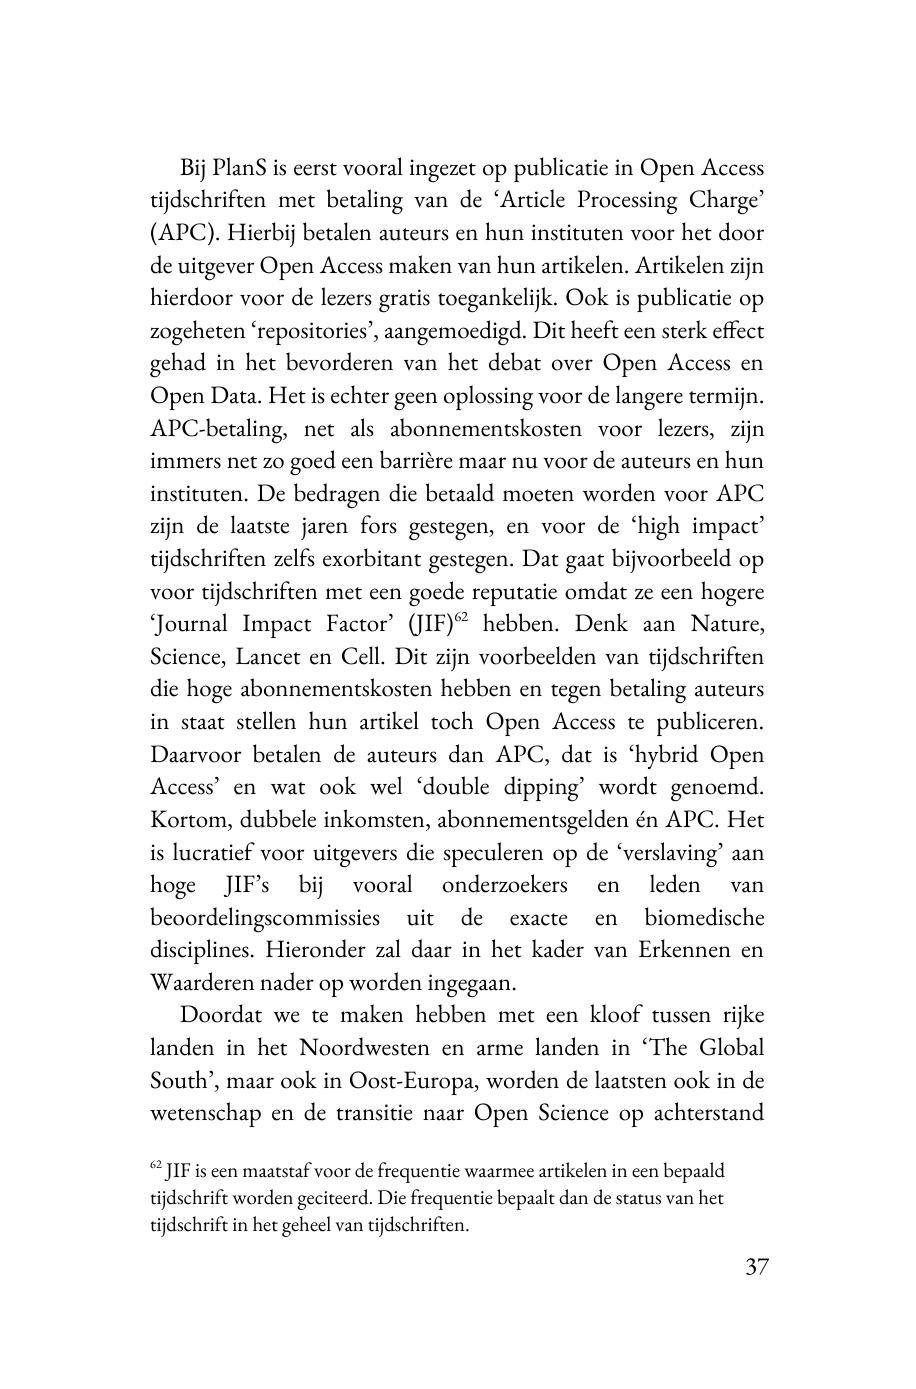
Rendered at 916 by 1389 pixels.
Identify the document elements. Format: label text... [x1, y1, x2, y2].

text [150, 998, 766, 1128]
text Bij PlanS is eerst vooral ingezet op publicatie in Open Access tijdschriften met betaling van de ‘Article Processing Charge’ (APC). Hierbij betalen auteurs en hun instituten voor het door de uitgever Open Access maken van hun artikelen. Artikelen zijn hierdoor voor de lezers gratis toegankelijk. Ook is publicatie op zogeheten ‘repositories’, aangemoedigd. Dit heeft een sterk effect gehad in het bevorderen van het debat over Open Access en Open Data. Het is echter geen oplossing voor de langere termijn. APC-betaling, net als abonnementskosten voor lezers, zijn immers net zo goed een barrière maar nu voor de auteurs en hun instituten. De bedragen die betaald moeten worden voor APC zijn de laatste jaren fors gestegen, en voor de ‘high impact’ tijdschriften zelfs exorbitant gestegen. Dat gaat bijvoorbeeld op voor tijdschriften met een goede reputatie omdat ze een hogere ‘Journal Impact Factor’ (JIF) hebben. Denk aan Nature, Science, Lancet en Cell. Dit zijn voorbeelden van tijdschriften die hoge abonnementskosten hebben en tegen betaling auteurs in staat stellen hun artikel toch Open Access te publiceren. Daarvoor betalen de auteurs dan APC, dat is ‘hybrid Open Access’ en wat ook wel ‘double dipping’ wordt genoemd. Kortom, dubbele inkomsten, abonnementsgelden én APC. Het is lucratief voor uitgevers die speculeren op de ‘verslaving’ aan hoge JIF’s bij vooral onderzoekers en leden van beoordelingscommissies uit de exacte en biomedische disciplines. Hieronder zal daar in het kader van Erkennen en Waarderen nader op worden ingegaan. [150, 150, 766, 998]
